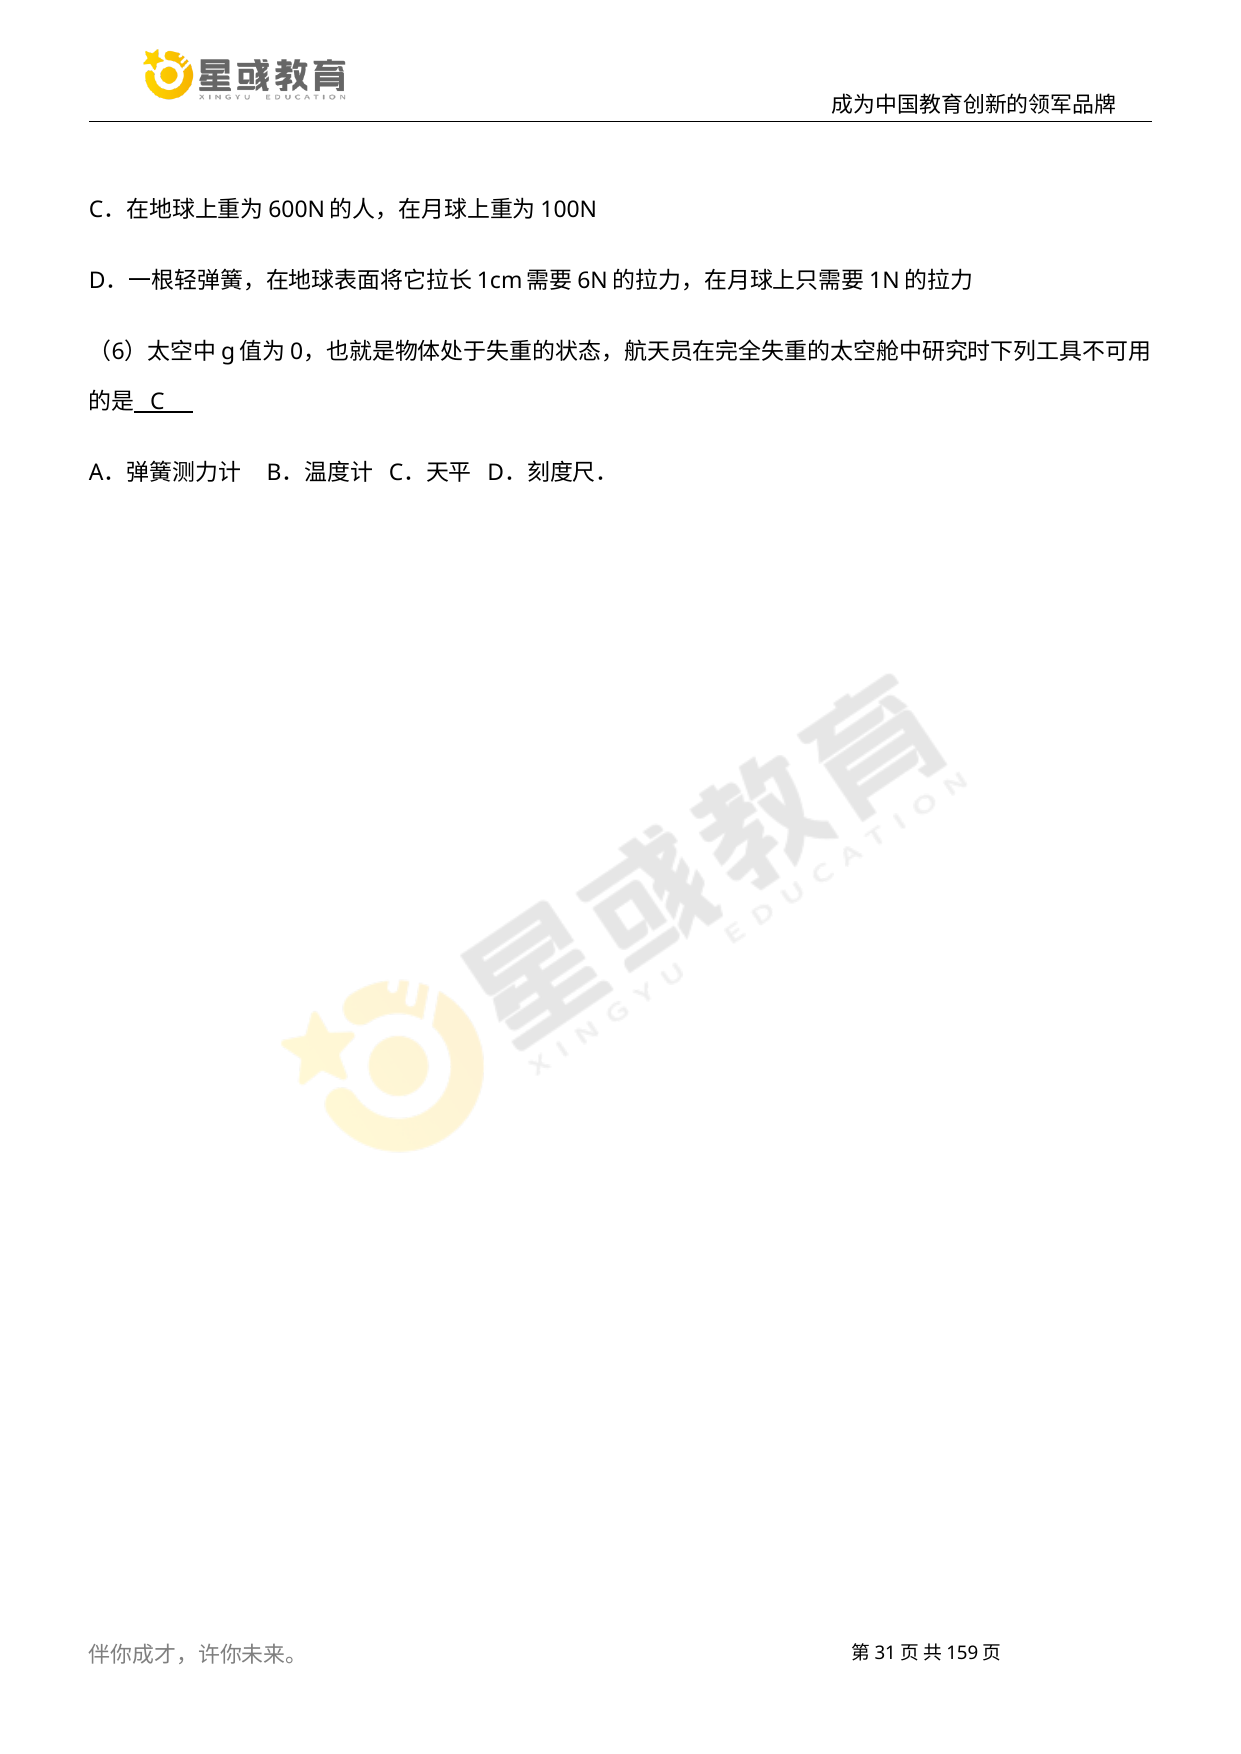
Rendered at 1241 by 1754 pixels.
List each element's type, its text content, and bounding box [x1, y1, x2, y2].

text D．一根轻弹簧，在地球表面将它拉长1cm需要6N的拉力，在月球上只需要1N的拉力 [88, 262, 1152, 295]
text （6）太空中g值为0，也就是物体处于失重的状态，航天员在完全失重的太空舱中研究时下列工具不可用的是 C [88, 333, 1152, 416]
text A．弹簧测力计 B．温度计 C．天平 D．刻度尺． [88, 454, 1152, 487]
picture [187, 558, 1053, 1269]
picture [124, 35, 364, 113]
text C．在地球上重为600N的人，在月球上重为100N [88, 191, 1152, 224]
